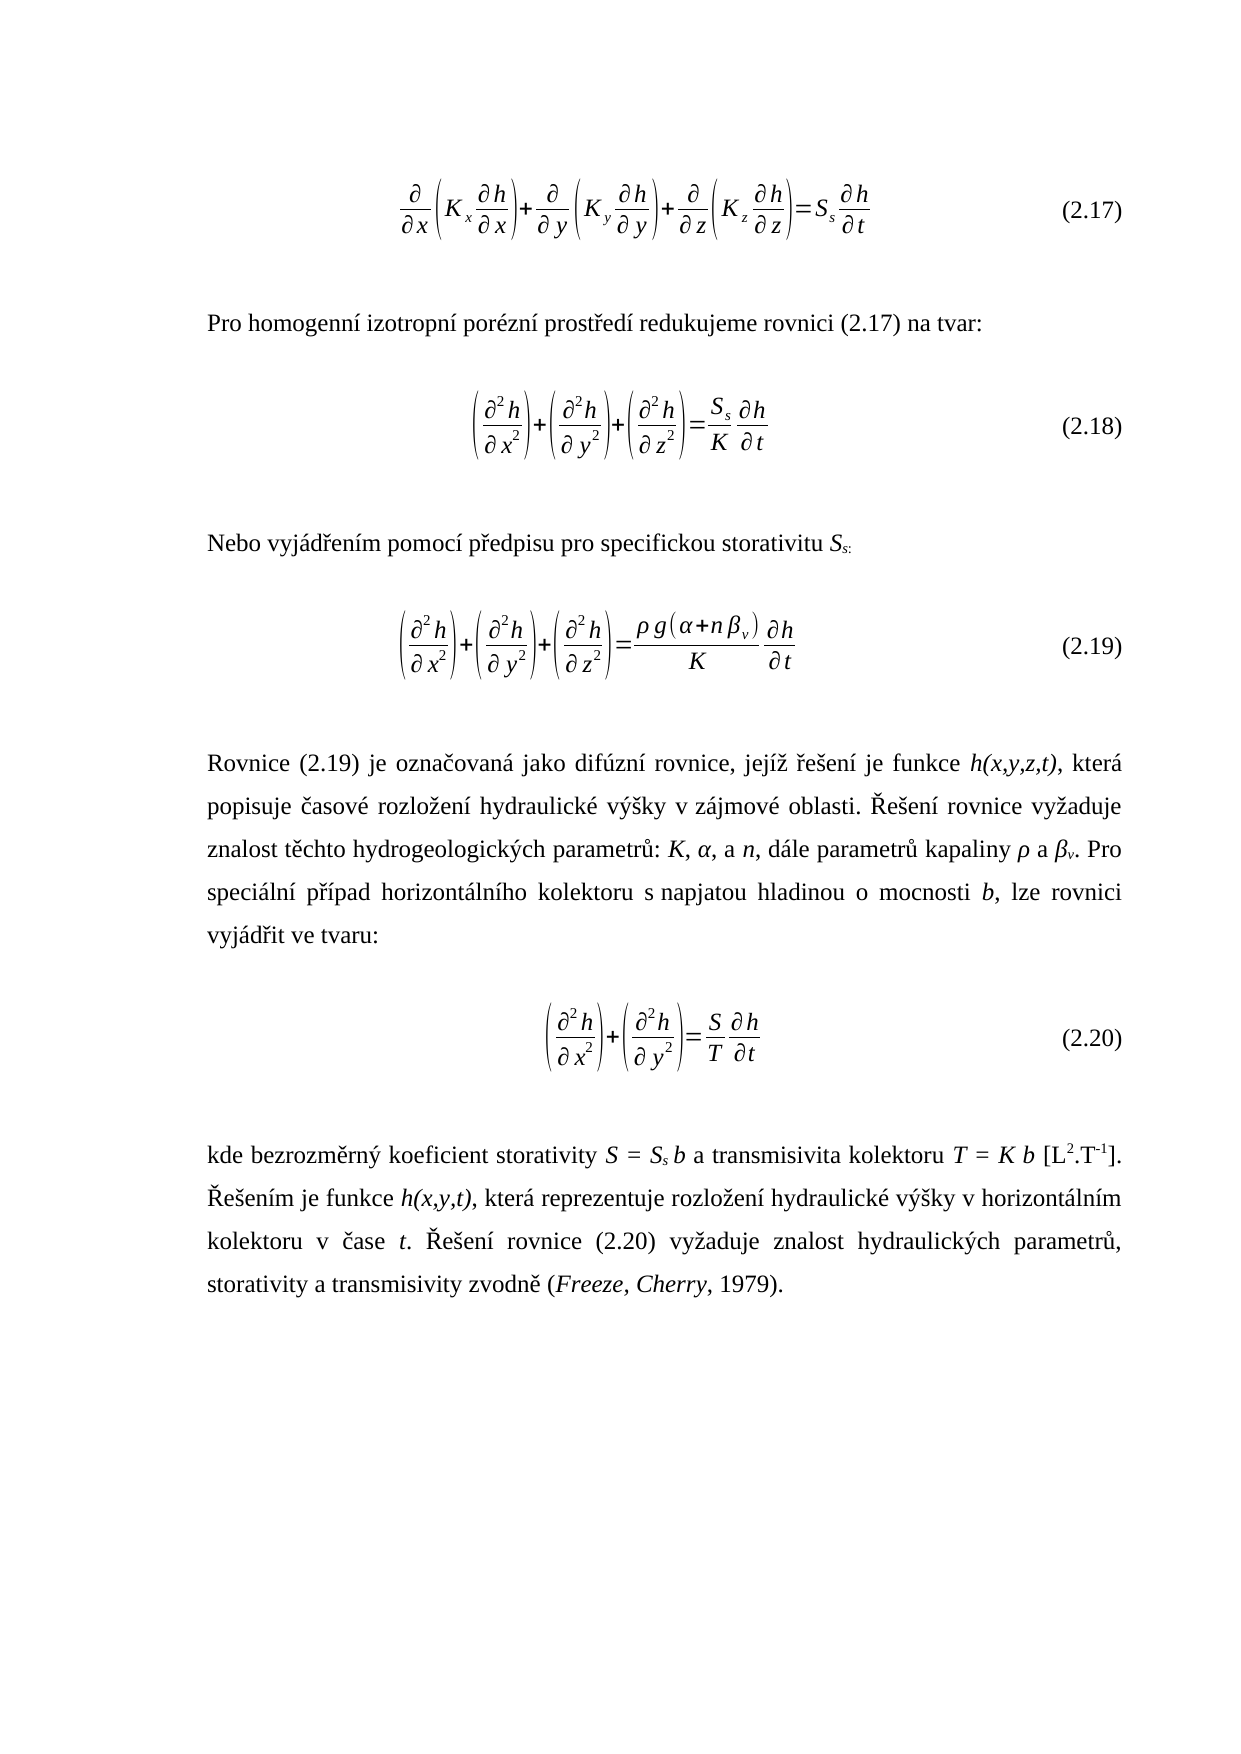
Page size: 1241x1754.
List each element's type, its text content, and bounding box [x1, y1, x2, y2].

text (2.19) [207, 609, 1122, 682]
text Pro homogenní izotropní porézní prostředí redukujeme rovnici (2.17) na tvar: [207, 308, 1122, 337]
text (2.17) [207, 177, 1122, 242]
text kde bezrozměrný koeficient storativity S = Ss b a transmisivita kolektoru T = K b [L2.T-1]. Řešením je funkce h(x,y,t), která reprezentuje rozložení hydraulické výšky v horizontálním kolektoru v čase t. Řešení rovnice (2.20) vyžaduje znalost hydraulických parametrů, storativity a transmisivity zvodně (Freeze, Cherry, 1979). [207, 1140, 1122, 1298]
text Nebo vyjádřením pomocí předpisu pro specifickou storativitu Ss: [207, 528, 1122, 557]
text (2.20) [207, 1001, 1122, 1074]
text Rovnice (2.19) je označovaná jako difúzní rovnice, jejíž řešení je funkce h(x,y,z,t), která popisuje časové rozložení hydraulické výšky v zájmové oblasti. Řešení rovnice vyžaduje znalost těchto hydrogeologických parametrů: K, α, a n, dále parametrů kapaliny ρ a βv. Pro speciální případ horizontálního kolektoru s napjatou hladinou o mocnosti b, lze rovnici vyjádřit ve tvaru: [207, 748, 1122, 949]
text (2.18) [207, 389, 1122, 462]
